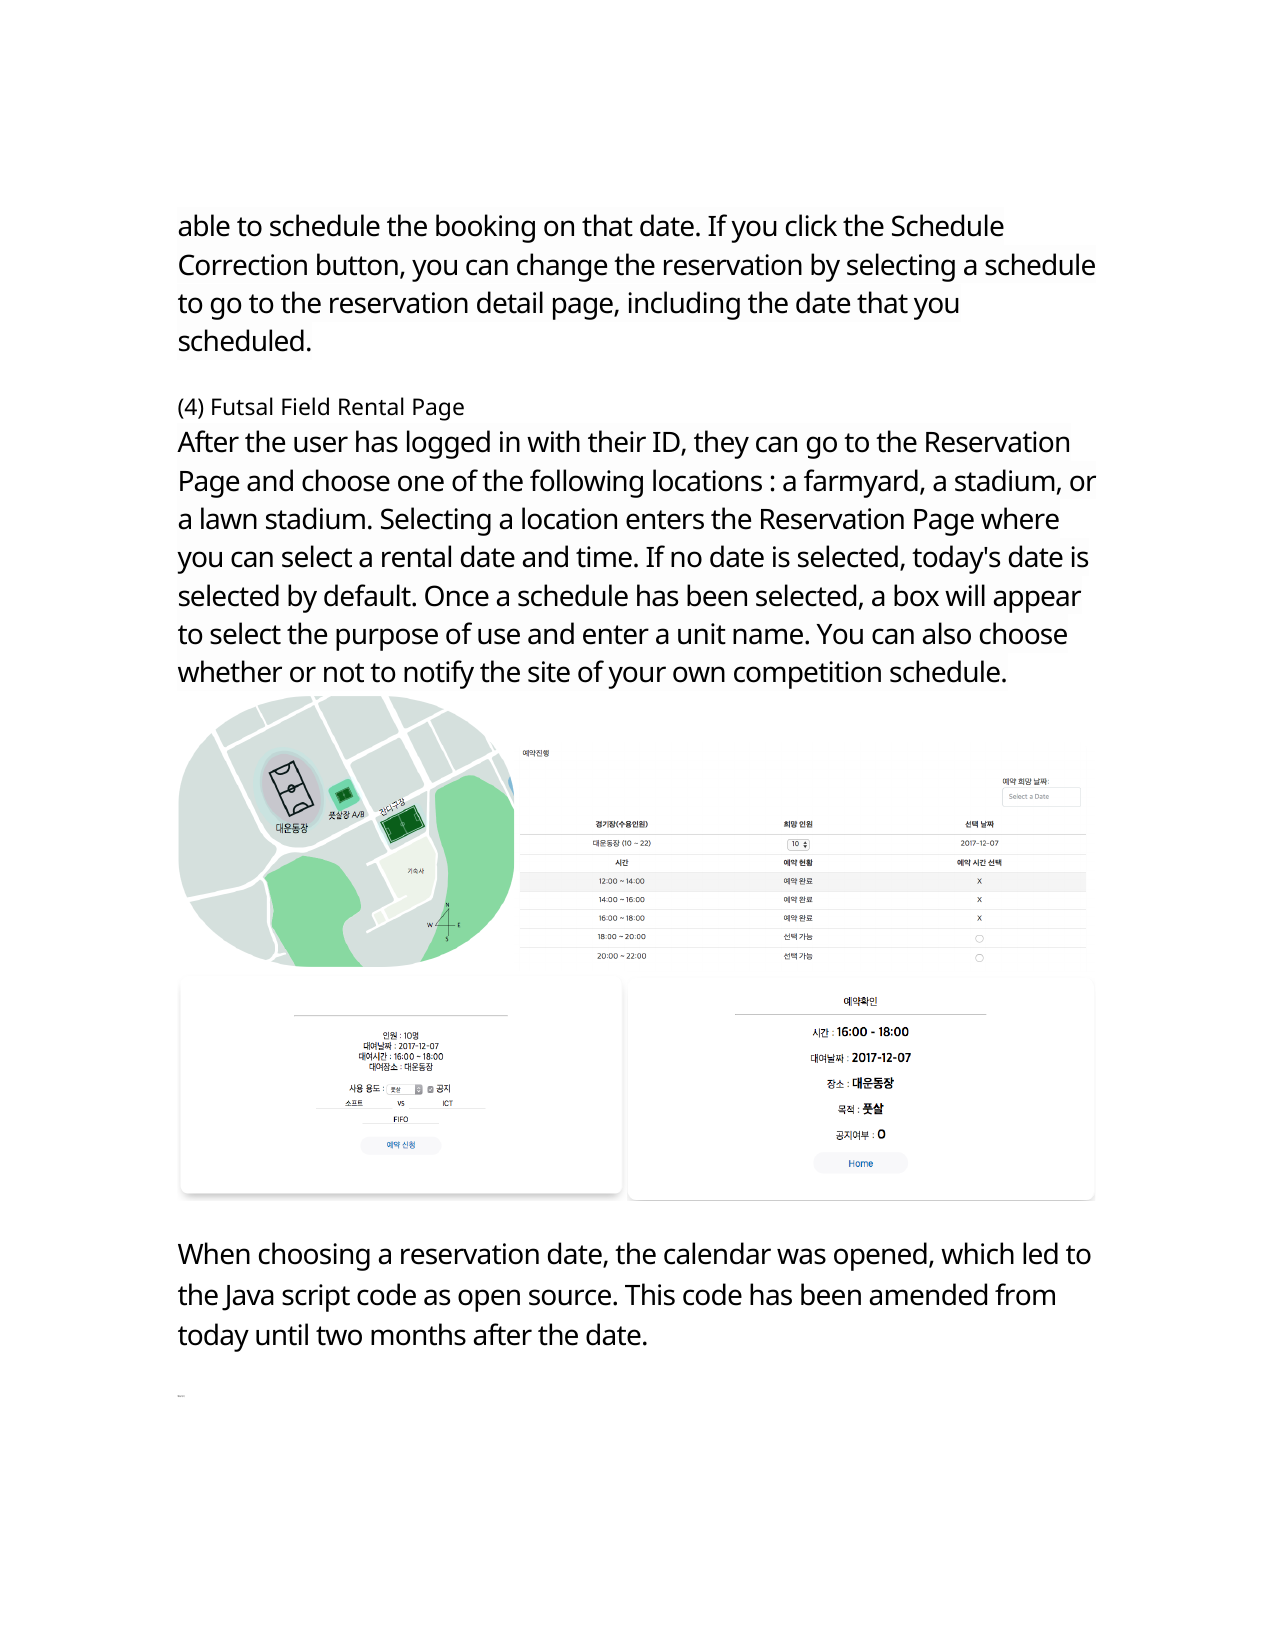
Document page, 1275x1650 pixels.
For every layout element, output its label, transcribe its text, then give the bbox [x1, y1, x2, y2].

text (4) Futsal Field Rental Page [177, 391, 1098, 423]
text When choosing a reservation date, the calendar was opened, which led to the Java script code as open source. This code has been amended from today until two months after the date. [177, 1232, 1098, 1394]
picture [177, 691, 1096, 1201]
